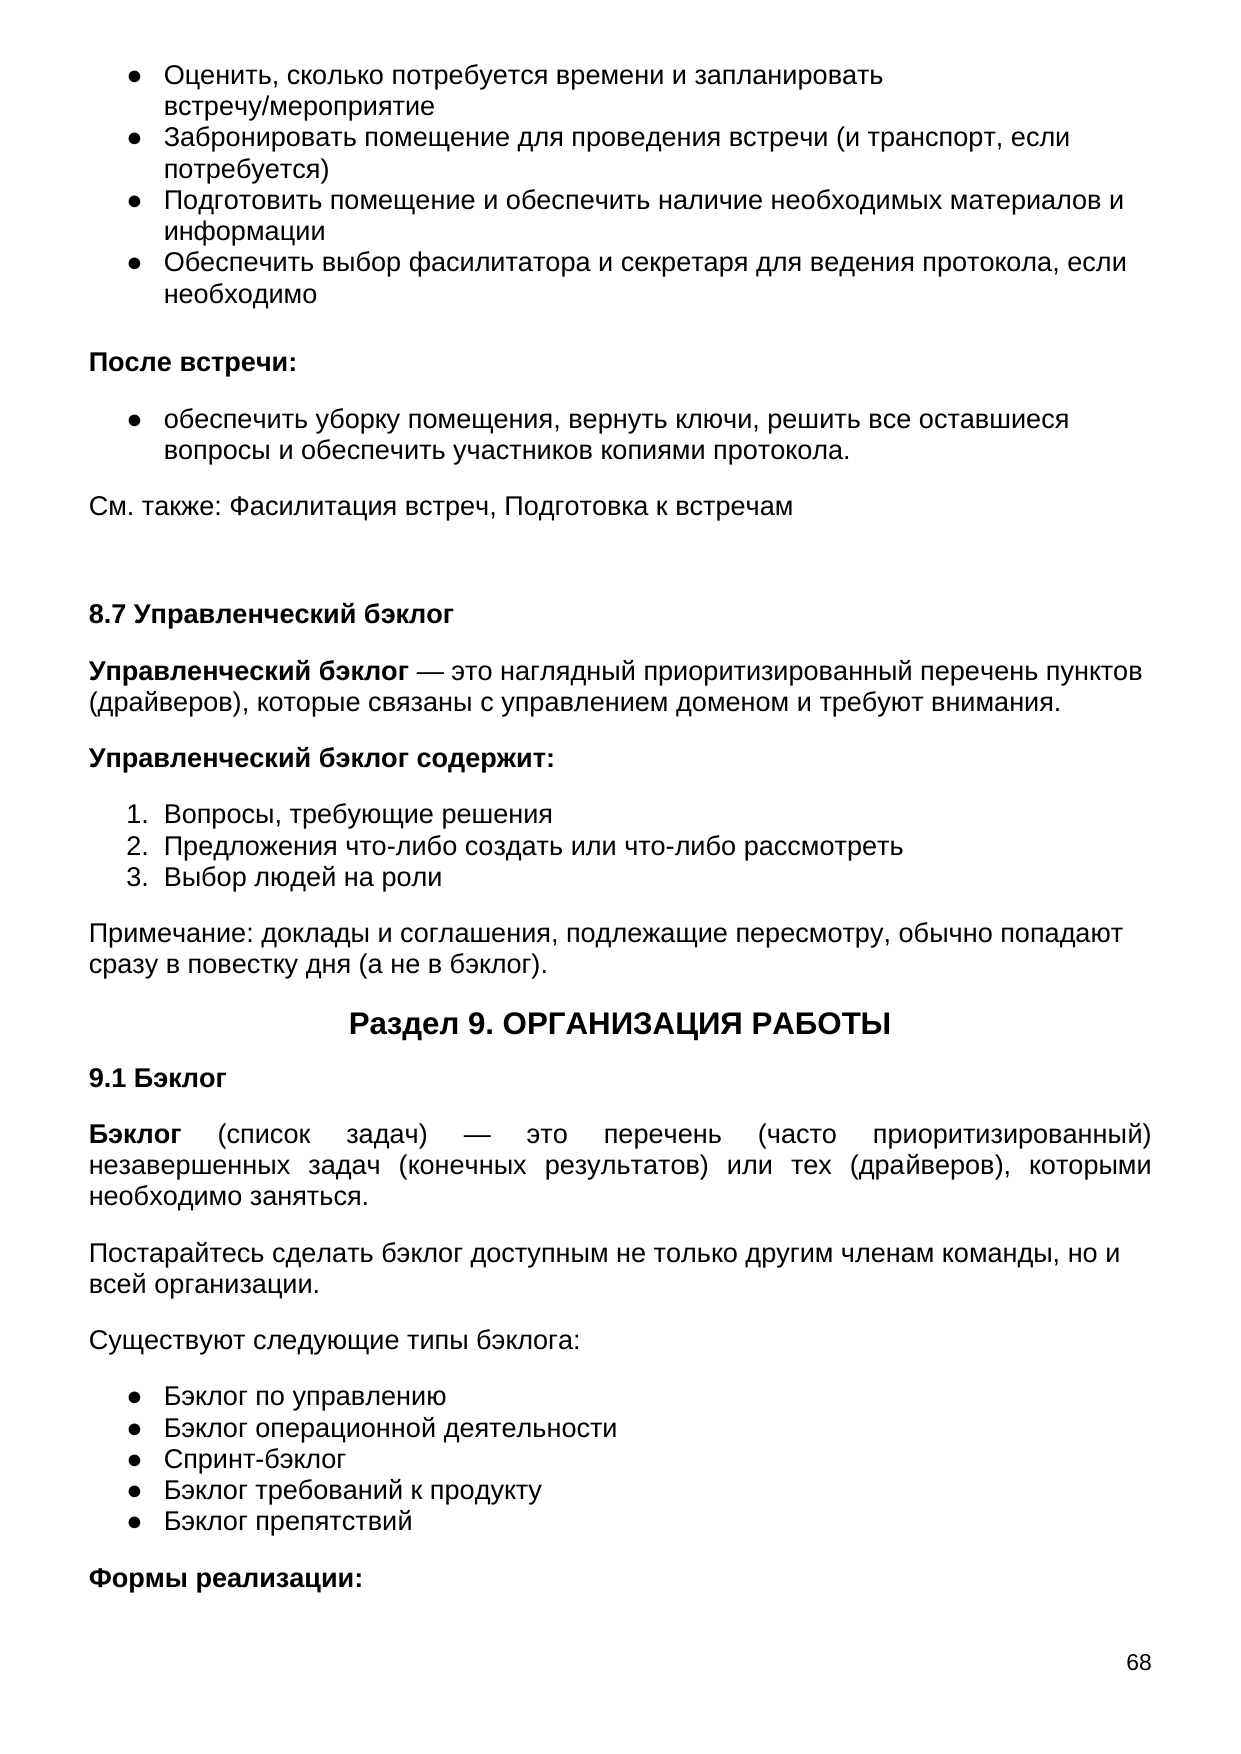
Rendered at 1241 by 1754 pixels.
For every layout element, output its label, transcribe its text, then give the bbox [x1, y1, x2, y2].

text Формы реализации: [88, 1562, 1152, 1593]
text Бэклог (список задач) — это перечень (часто приоритизированный) незавершенных задач (конечных результатов) или тех (драйверов), которыми необходимо заняться. [88, 1118, 1152, 1212]
list Бэклог по управлению [126, 1380, 1152, 1412]
list Оценить, сколько потребуется времени и запланировать встречу/мероприятие [126, 59, 1152, 121]
subtitle После встречи: [88, 346, 1152, 378]
list Выбор людей на роли [126, 861, 1152, 892]
list Предложения что-либо создать или что-либо рассмотреть [126, 830, 1152, 861]
text Управленческий бэклог содержит: [88, 742, 1152, 773]
list Спринт-бэклог [126, 1443, 1152, 1474]
text Управленческий бэклог — это наглядный приоритизированный перечень пунктов (драйверов), которые связаны с управлением доменом и требуют внимания. [88, 655, 1152, 717]
list Обеспечить выбор фасилитатора и секретаря для ведения протокола, если необходимо [126, 246, 1152, 309]
text Постарайтесь сделать бэклог доступным не только другим членам команды, но и всей организации. [88, 1237, 1152, 1299]
text Раздел 9. ОРГАНИЗАЦИЯ РАБОТЫ [88, 1005, 1152, 1041]
list Забронировать помещение для проведения встречи (и транспорт, если потребуется) [126, 121, 1152, 184]
list Вопросы, требующие решения [126, 798, 1152, 830]
text Существуют следующие типы бэклога: [88, 1324, 1152, 1355]
text 8.7 Управленческий бэклог [88, 598, 1152, 630]
list Бэклог требований к продукту [126, 1474, 1152, 1505]
list обеспечить уборку помещения, вернуть ключи, решить все оставшиеся вопросы и обеспечить участников копиями протокола. [126, 403, 1152, 465]
text Примечание: доклады и соглашения, подлежащие пересмотру, обычно попадают сразу в повестку дня (а не в бэклог). [88, 917, 1152, 980]
text См. также: Фасилитация встреч, Подготовка к встречам [88, 490, 1152, 521]
list Подготовить помещение и обеспечить наличие необходимых материалов и информации [126, 184, 1152, 246]
list Бэклог препятствий [126, 1505, 1152, 1537]
list Бэклог операционной деятельности [126, 1412, 1152, 1443]
text 9.1 Бэклог [88, 1062, 1152, 1093]
